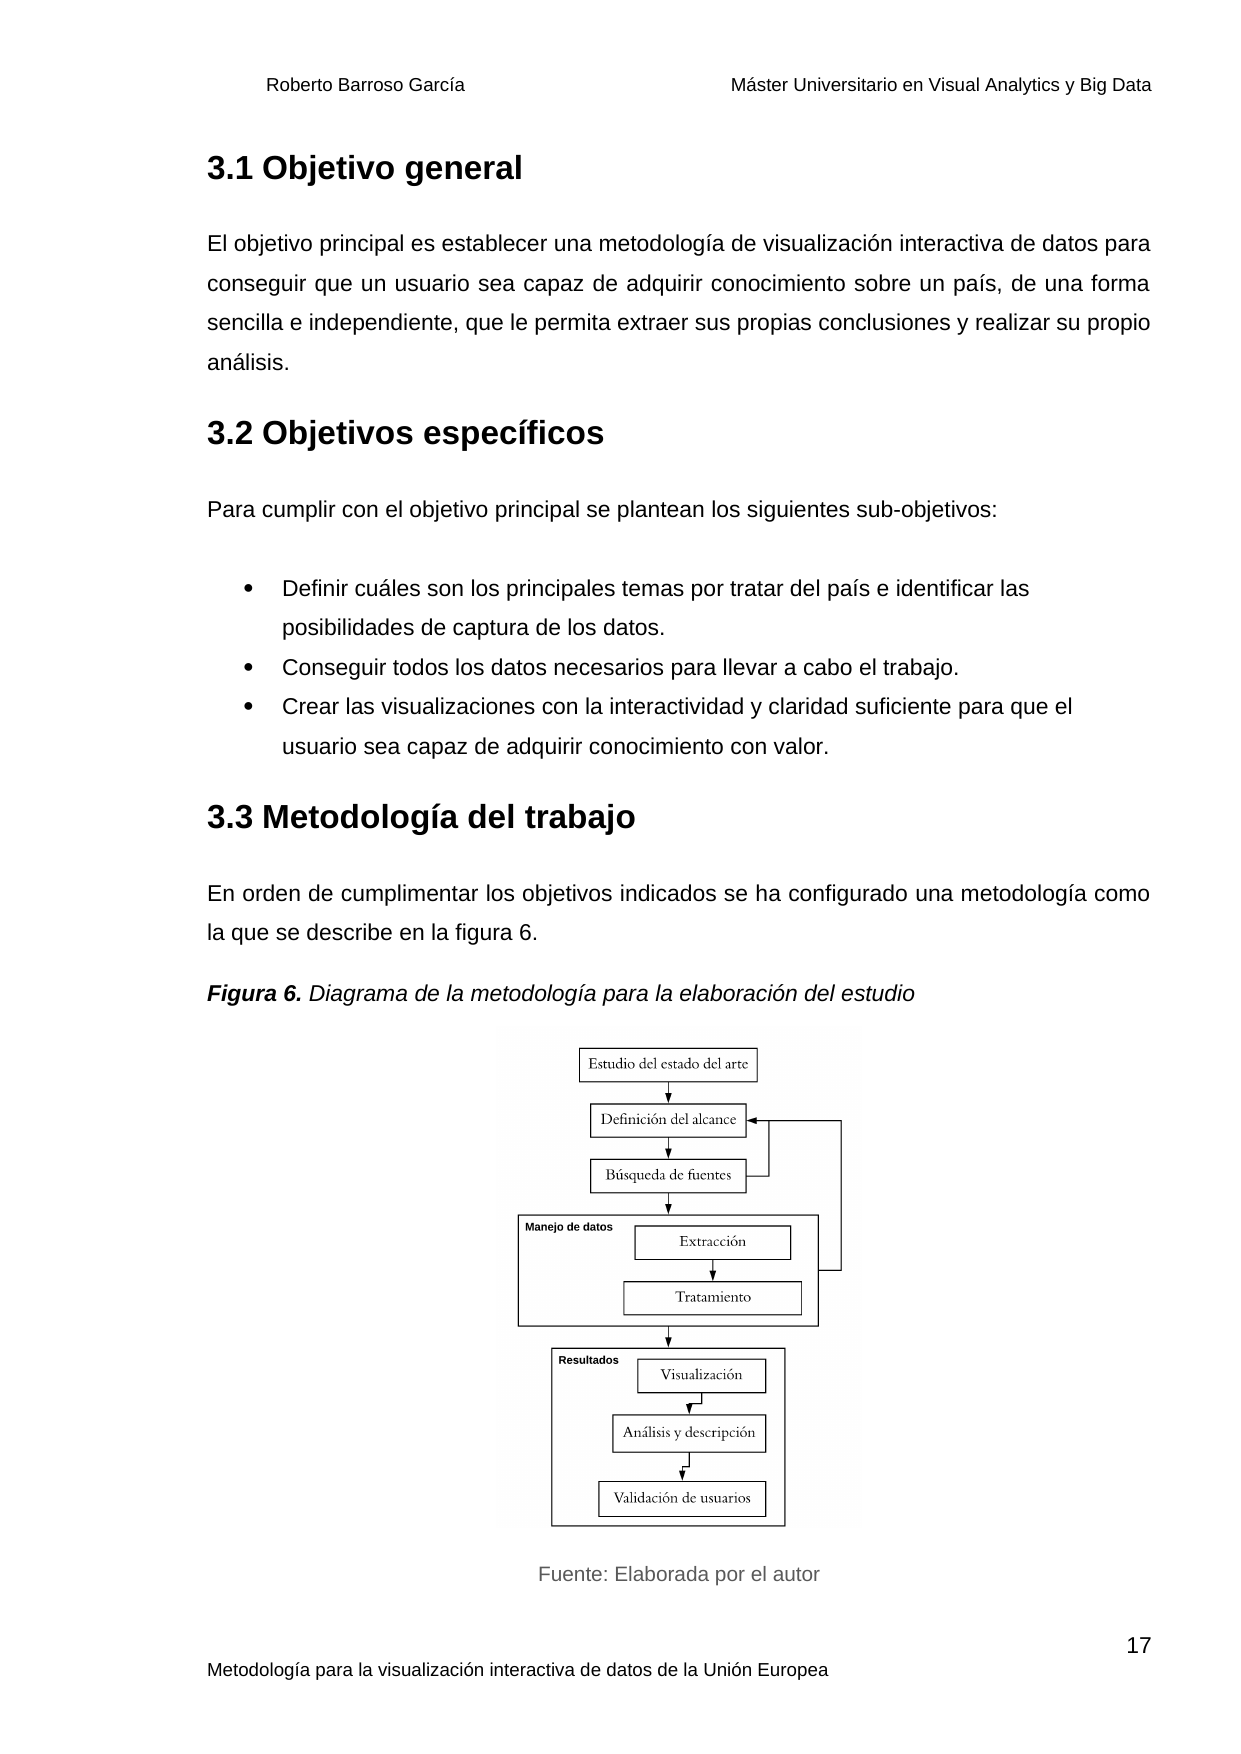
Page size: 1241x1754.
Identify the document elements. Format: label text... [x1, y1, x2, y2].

list Definir cuáles son los principales temas por tratar del país e identificar las posibilidades de captura de los datos. [244, 575, 1152, 641]
list Crear las visualizaciones con la interactividad y claridad suficiente para que el usuario sea capaz de adquirir conocimiento con valor. [244, 693, 1152, 759]
text El objetivo principal es establecer una metodología de visualización interactiva de datos para conseguir que un usuario sea capaz de adquirir conocimiento sobre un país, de una forma sencilla e independiente, que le permita extraer sus propias conclusiones y realizar su propio análisis. [207, 230, 1152, 375]
list Conseguir todos los datos necesarios para llevar a cabo el trabajo. [244, 654, 1152, 680]
text En orden de cumplimentar los objetivos indicados se ha configurado una metodología como la que se describe en la figura 6. [207, 880, 1152, 946]
text Figura 6. Diagrama de la metodología para la elaboración del estudio [207, 979, 1152, 1006]
subtitle Objetivo general [207, 148, 1152, 186]
subtitle Objetivos específicos [207, 413, 1152, 452]
subtitle Metodología del trabajo [207, 797, 1152, 836]
text Fuente: Elaborada por el autor [207, 1562, 1152, 1586]
picture [496, 1026, 863, 1528]
text Para cumplir con el objetivo principal se plantean los siguientes sub-objetivos: [207, 496, 1152, 522]
